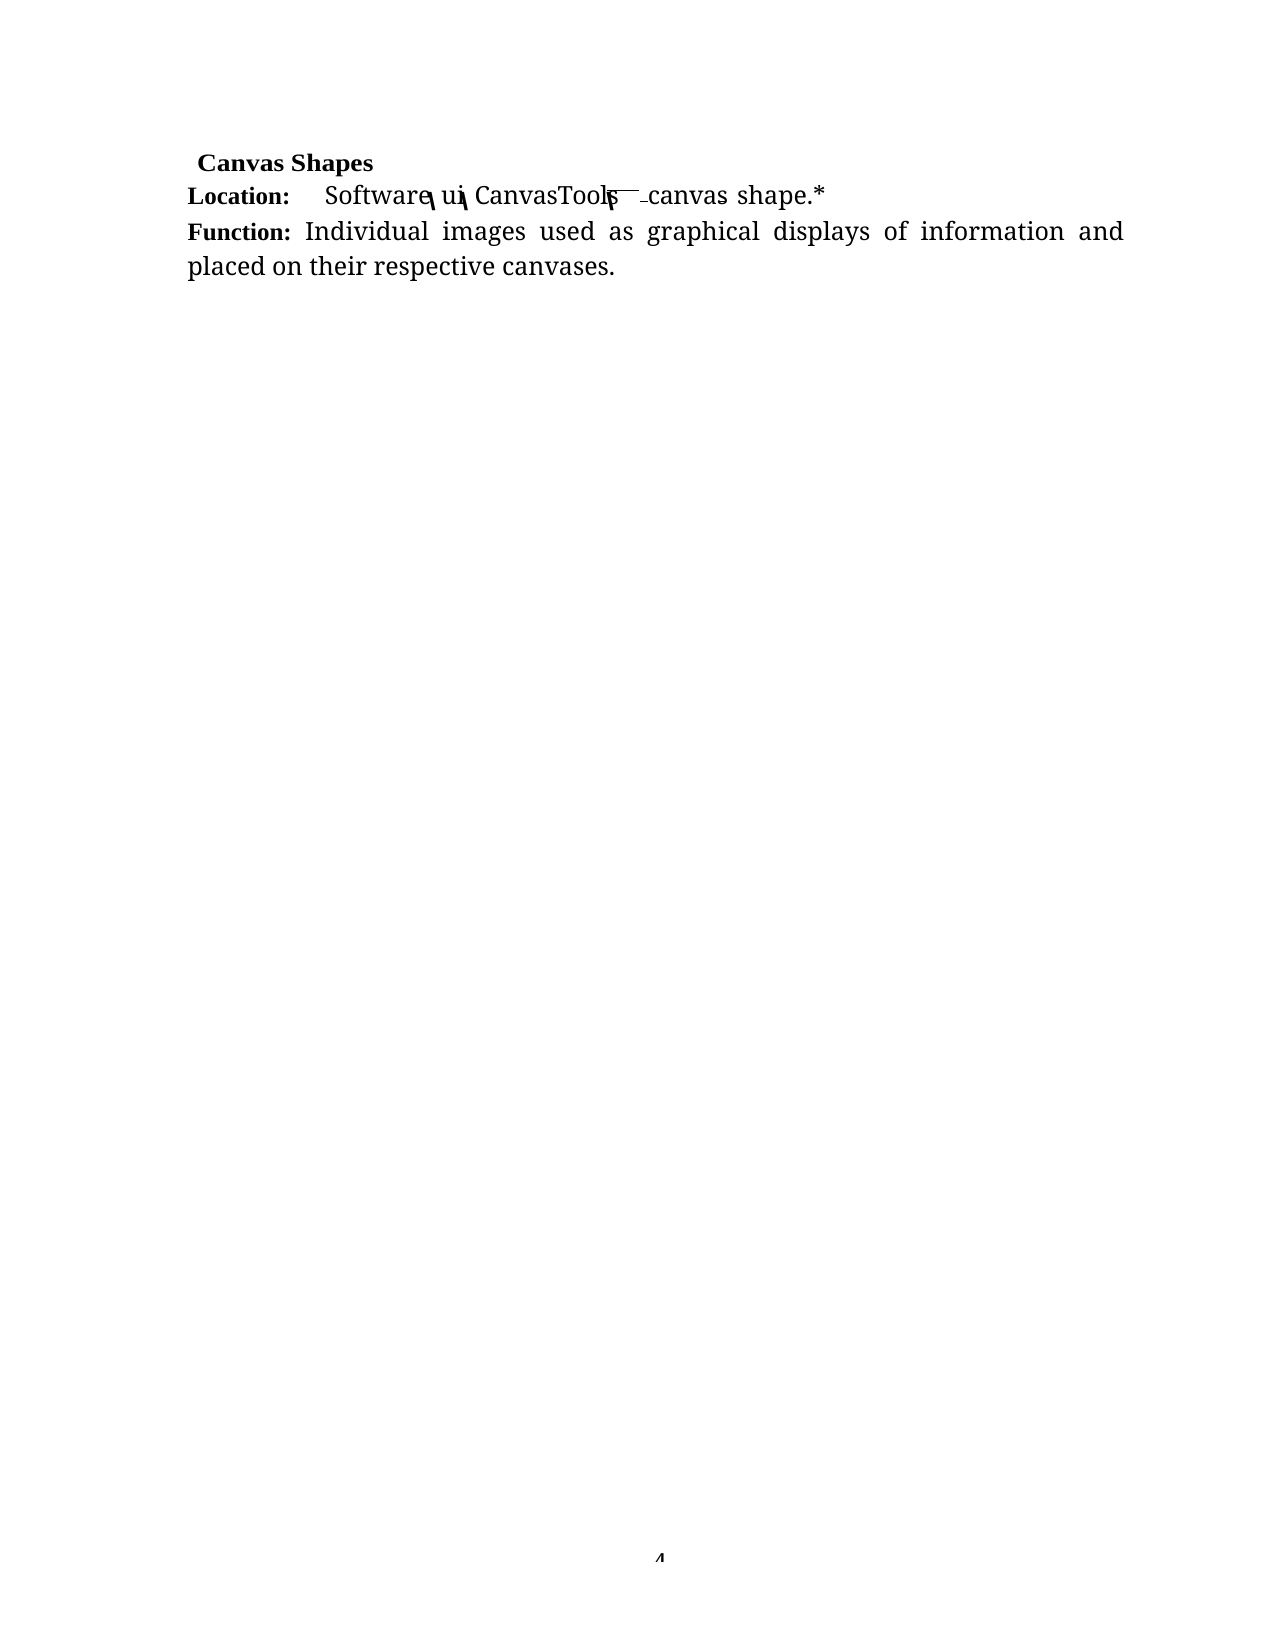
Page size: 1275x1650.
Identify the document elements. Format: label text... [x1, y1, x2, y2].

text Location: Software ui CanvasTools canvas shape.* [187, 178, 1225, 212]
subtitle Canvas Shapes [197, 148, 1225, 177]
text Function: Individual images used as graphical displays of information and placed on their respective canvases. [187, 213, 1125, 283]
